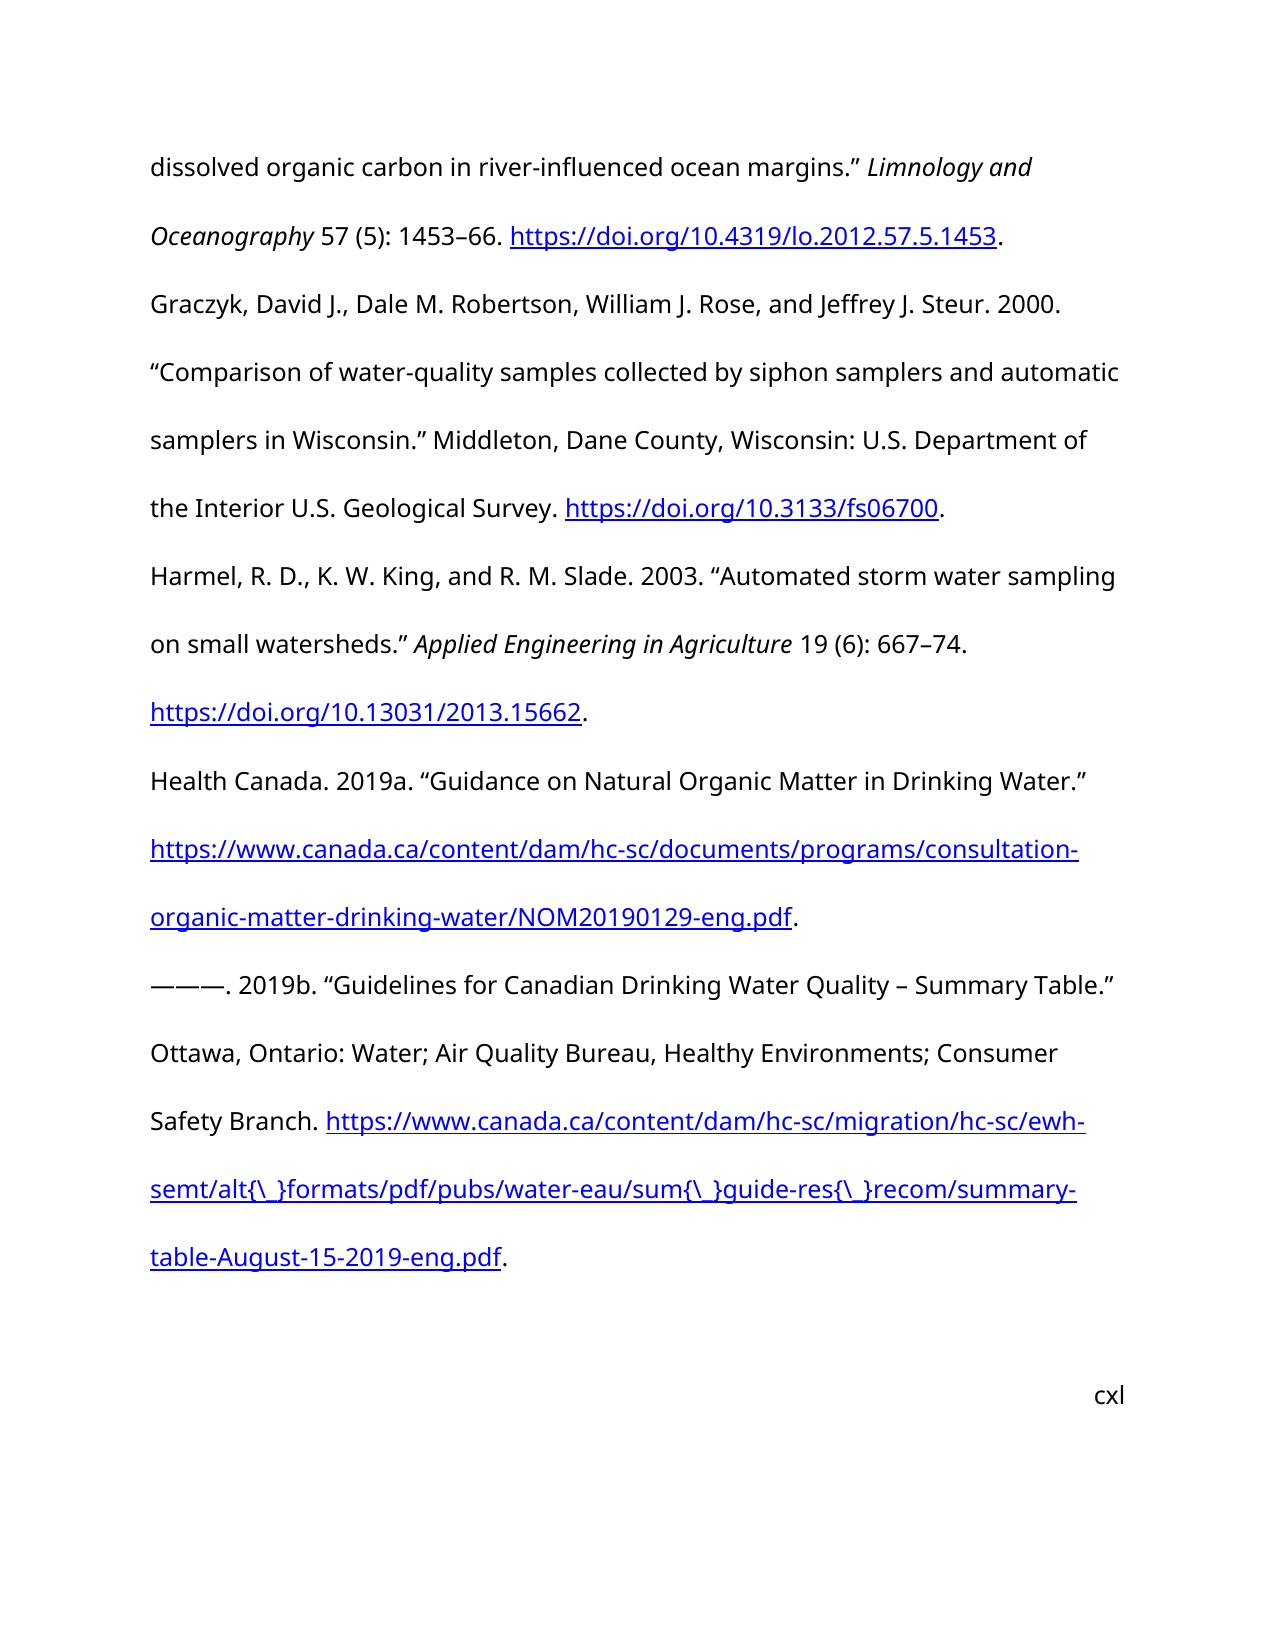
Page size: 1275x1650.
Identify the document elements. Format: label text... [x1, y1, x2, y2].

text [150, 150, 1125, 252]
text Harmel, R. D., K. W. King, and R. M. Slade. 2003. “Automated storm water sampling on small watersheds.” Applied Engineering in Agriculture 19 (6): 667–74. https://doi.org/10.13031/2013.15662. [150, 559, 1125, 729]
text Graczyk, David J., Dale M. Robertson, William J. Rose, and Jeffrey J. Steur. 2000. “Comparison of water-quality samples collected by siphon samplers and automatic samplers in Wisconsin.” Middleton, Dane County, Wisconsin: U.S. Department of the Interior U.S. Geological Survey. https://doi.org/10.3133/fs06700. [150, 286, 1125, 525]
text Health Canada. 2019a. “Guidance on Natural Organic Matter in Drinking Water.” https://www.canada.ca/content/dam/hc-sc/documents/programs/consultation-organic-matter-drinking-water/NOM20190129-eng.pdf. [150, 763, 1125, 933]
text ———. 2019b. “Guidelines for Canadian Drinking Water Quality – Summary Table.” Ottawa, Ontario: Water; Air Quality Bureau, Healthy Environments; Consumer Safety Branch. https://www.canada.ca/content/dam/hc-sc/migration/hc-sc/ewh-semt/alt{\_}formats/pdf/pubs/water-eau/sum{\_}guide-res{\_}recom/summary-table-August-15-2019-eng.pdf. [150, 967, 1125, 1274]
